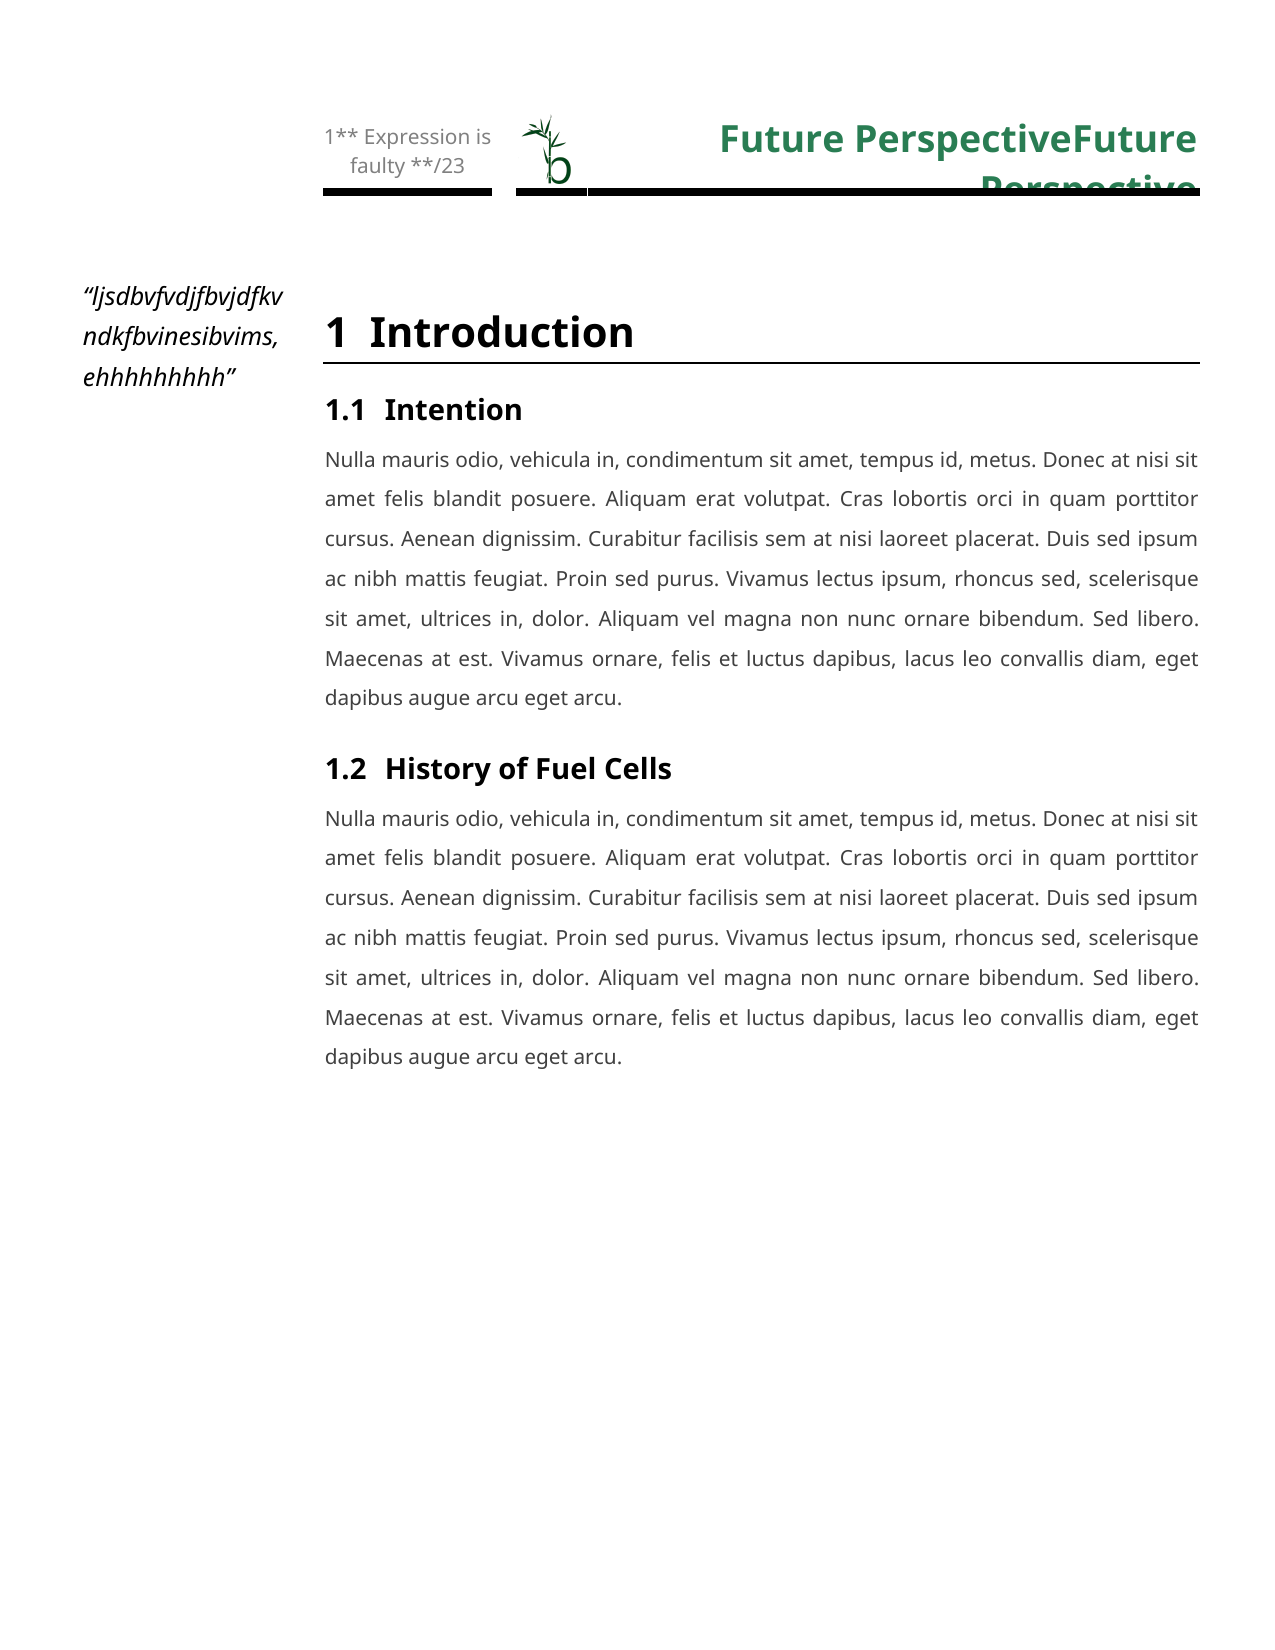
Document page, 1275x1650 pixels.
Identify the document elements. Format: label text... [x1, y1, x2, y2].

text Nulla mauris odio, vehicula in, condimentum sit amet, tempus id, metus. Donec at nisi sit amet felis blandit posuere. Aliquam erat volutpat. Cras lobortis orci in quam porttitor cursus. Aenean dignissim. Curabitur facilisis sem at nisi laoreet placerat. Duis sed ipsum ac nibh mattis feugiat. Proin sed purus. Vivamus lectus ipsum, rhoncus sed, scelerisque sit amet, ultrices in, dolor. Aliquam vel magna non nunc ornare bibendum. Sed libero. Maecenas at est. Vivamus ornare, felis et luctus dapibus, lacus leo convallis diam, eget dapibus augue arcu eget arcu. [322, 804, 1200, 1071]
text Nulla mauris odio, vehicula in, condimentum sit amet, tempus id, metus. Donec at nisi sit amet felis blandit posuere. Aliquam erat volutpat. Cras lobortis orci in quam porttitor cursus. Aenean dignissim. Curabitur facilisis sem at nisi laoreet placerat. Duis sed ipsum ac nibh mattis feugiat. Proin sed purus. Vivamus lectus ipsum, rhoncus sed, scelerisque sit amet, ultrices in, dolor. Aliquam vel magna non nunc ornare bibendum. Sed libero. Maecenas at est. Vivamus ornare, felis et luctus dapibus, lacus leo convallis diam, eget dapibus augue arcu eget arcu. [322, 445, 1200, 712]
subtitle History of Fuel Cells [322, 748, 1200, 788]
picture [518, 112, 574, 188]
subtitle Intention [322, 389, 1200, 429]
subtitle Introduction [322, 303, 1200, 364]
